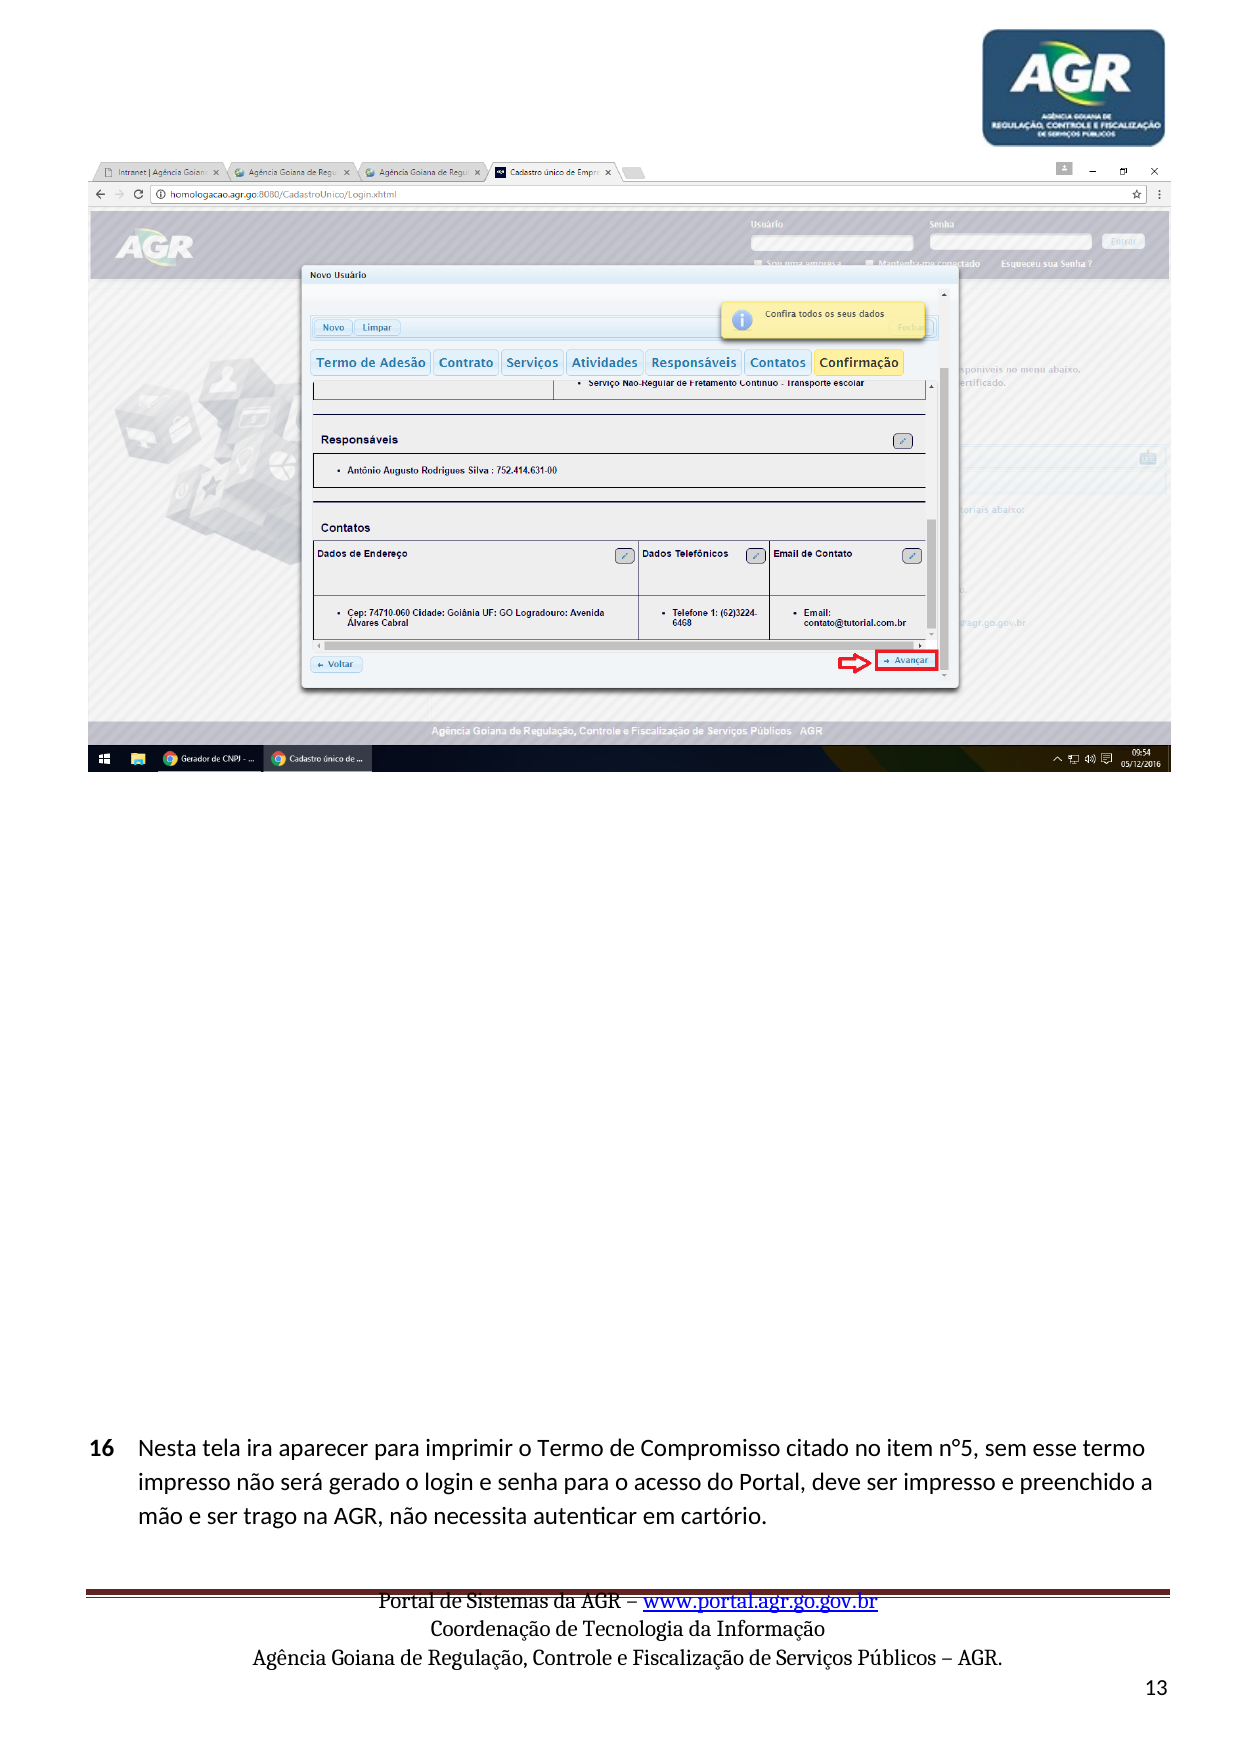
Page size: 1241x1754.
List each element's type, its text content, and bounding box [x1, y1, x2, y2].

picture [88, 162, 1171, 772]
list Nesta tela ira aparecer para imprimir o Termo de Compromisso citado no item n°5, sem esse termo impresso não será gerado o login e senha para o acesso do Portal, deve ser impresso e preenchido a mão e ser trago na AGR, não necessita autenticar em cartório. [89, 1432, 1169, 1530]
picture [982, 29, 1166, 147]
